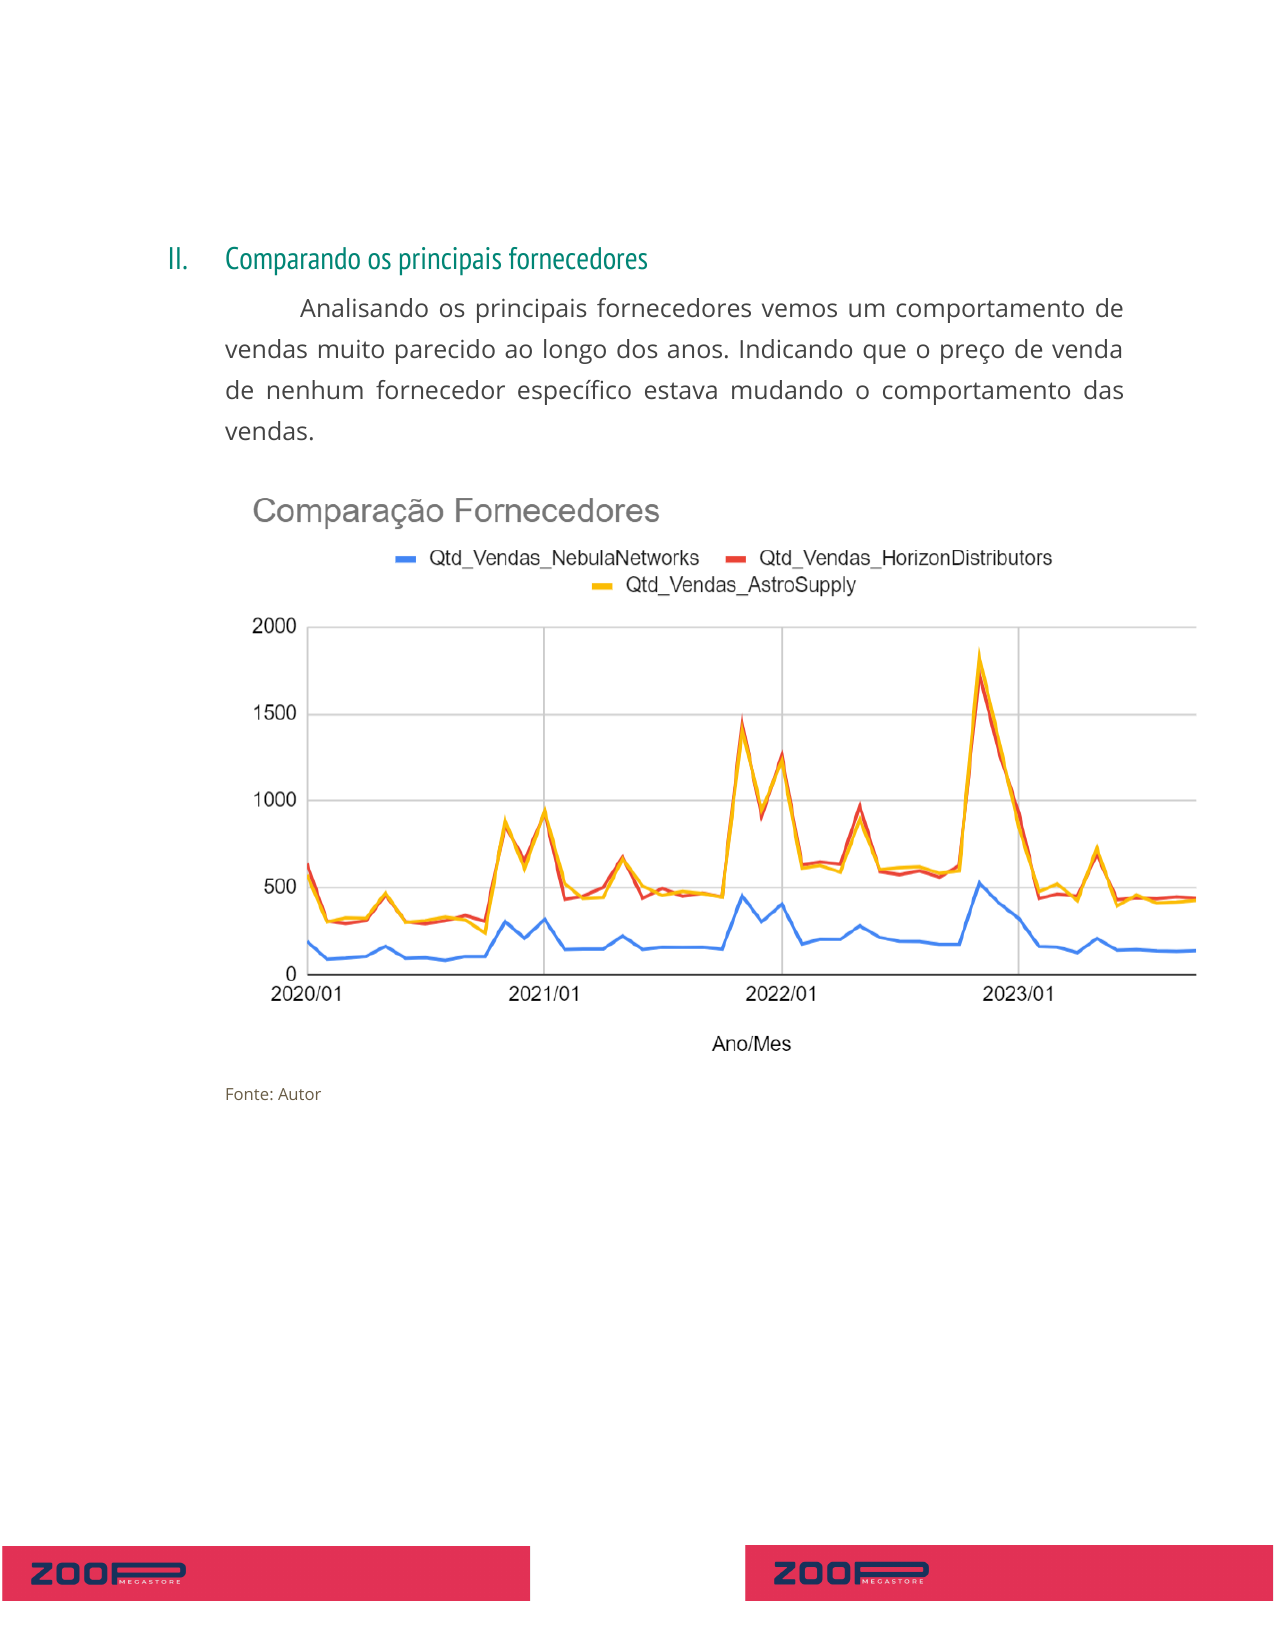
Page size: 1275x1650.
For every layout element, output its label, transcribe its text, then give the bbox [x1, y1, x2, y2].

picture [225, 466, 1200, 1065]
picture [743, 1545, 1275, 1601]
subtitle Comparando os principais fornecedores [187, 238, 1125, 278]
picture [0, 1546, 532, 1601]
text Analisando os principais fornecedores vemos um comportamento de vendas muito parecido ao longo dos anos. Indicando que o preço de venda de nenhum fornecedor específico estava mudando o comportamento das vendas. [225, 291, 1125, 447]
text Fonte: Autor [225, 1082, 1125, 1105]
